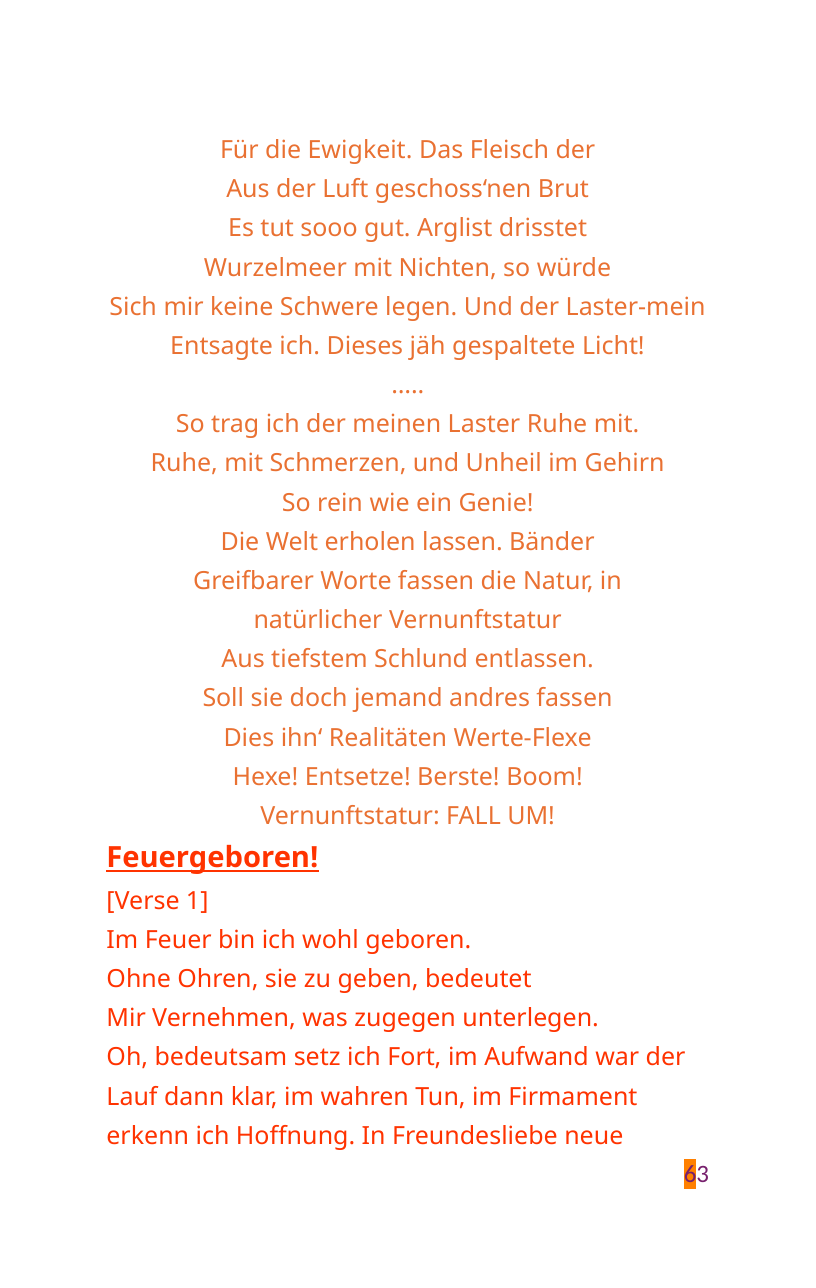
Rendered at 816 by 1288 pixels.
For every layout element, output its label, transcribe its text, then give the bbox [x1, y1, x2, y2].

text Greifbarer Worte fassen die Natur, in [106, 562, 709, 597]
text Soll sie doch jemand andres fassen [106, 680, 709, 714]
text Im Feuer bin ich wohl geboren. [106, 921, 709, 956]
text Ohne Ohren, sie zu geben, bedeutet [106, 961, 709, 995]
text Für die Ewigkeit. Das Fleisch der [106, 132, 709, 166]
text natürlicher Vernunftstatur [106, 602, 709, 636]
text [106, 1039, 709, 1151]
text So trag ich der meinen Laster Ruhe mit. [106, 406, 709, 440]
text Es tut sooo gut. Arglist drisstet [106, 210, 709, 244]
text So rein wie ein Genie! [106, 484, 709, 518]
text Wurzelmeer mit Nichten, so würde [106, 249, 709, 283]
text Aus tiefstem Schlund entlassen. [106, 641, 709, 675]
text ….. [106, 367, 709, 401]
text Feuergeboren! [106, 837, 709, 876]
text Sich mir keine Schwere legen. Und der Laster-mein [106, 288, 709, 322]
text Entsagte ich. Dieses jäh gespaltete Licht! [106, 327, 709, 362]
text [Verse 1] [106, 882, 709, 916]
text Ruhe, mit Schmerzen, und Unheil im Gehirn [106, 445, 709, 479]
text Die Welt erholen lassen. Bänder [106, 523, 709, 557]
text Mir Vernehmen, was zugegen unterlegen. [106, 1000, 709, 1034]
text Hexe! Entsetze! Berste! Boom! [106, 758, 709, 792]
text Aus der Luft geschoss‘nen Brut [106, 171, 709, 205]
text Vernunftstatur: FALL UM! [106, 797, 709, 832]
text Dies ihn‘ Realitäten Werte-Flexe [106, 719, 709, 753]
